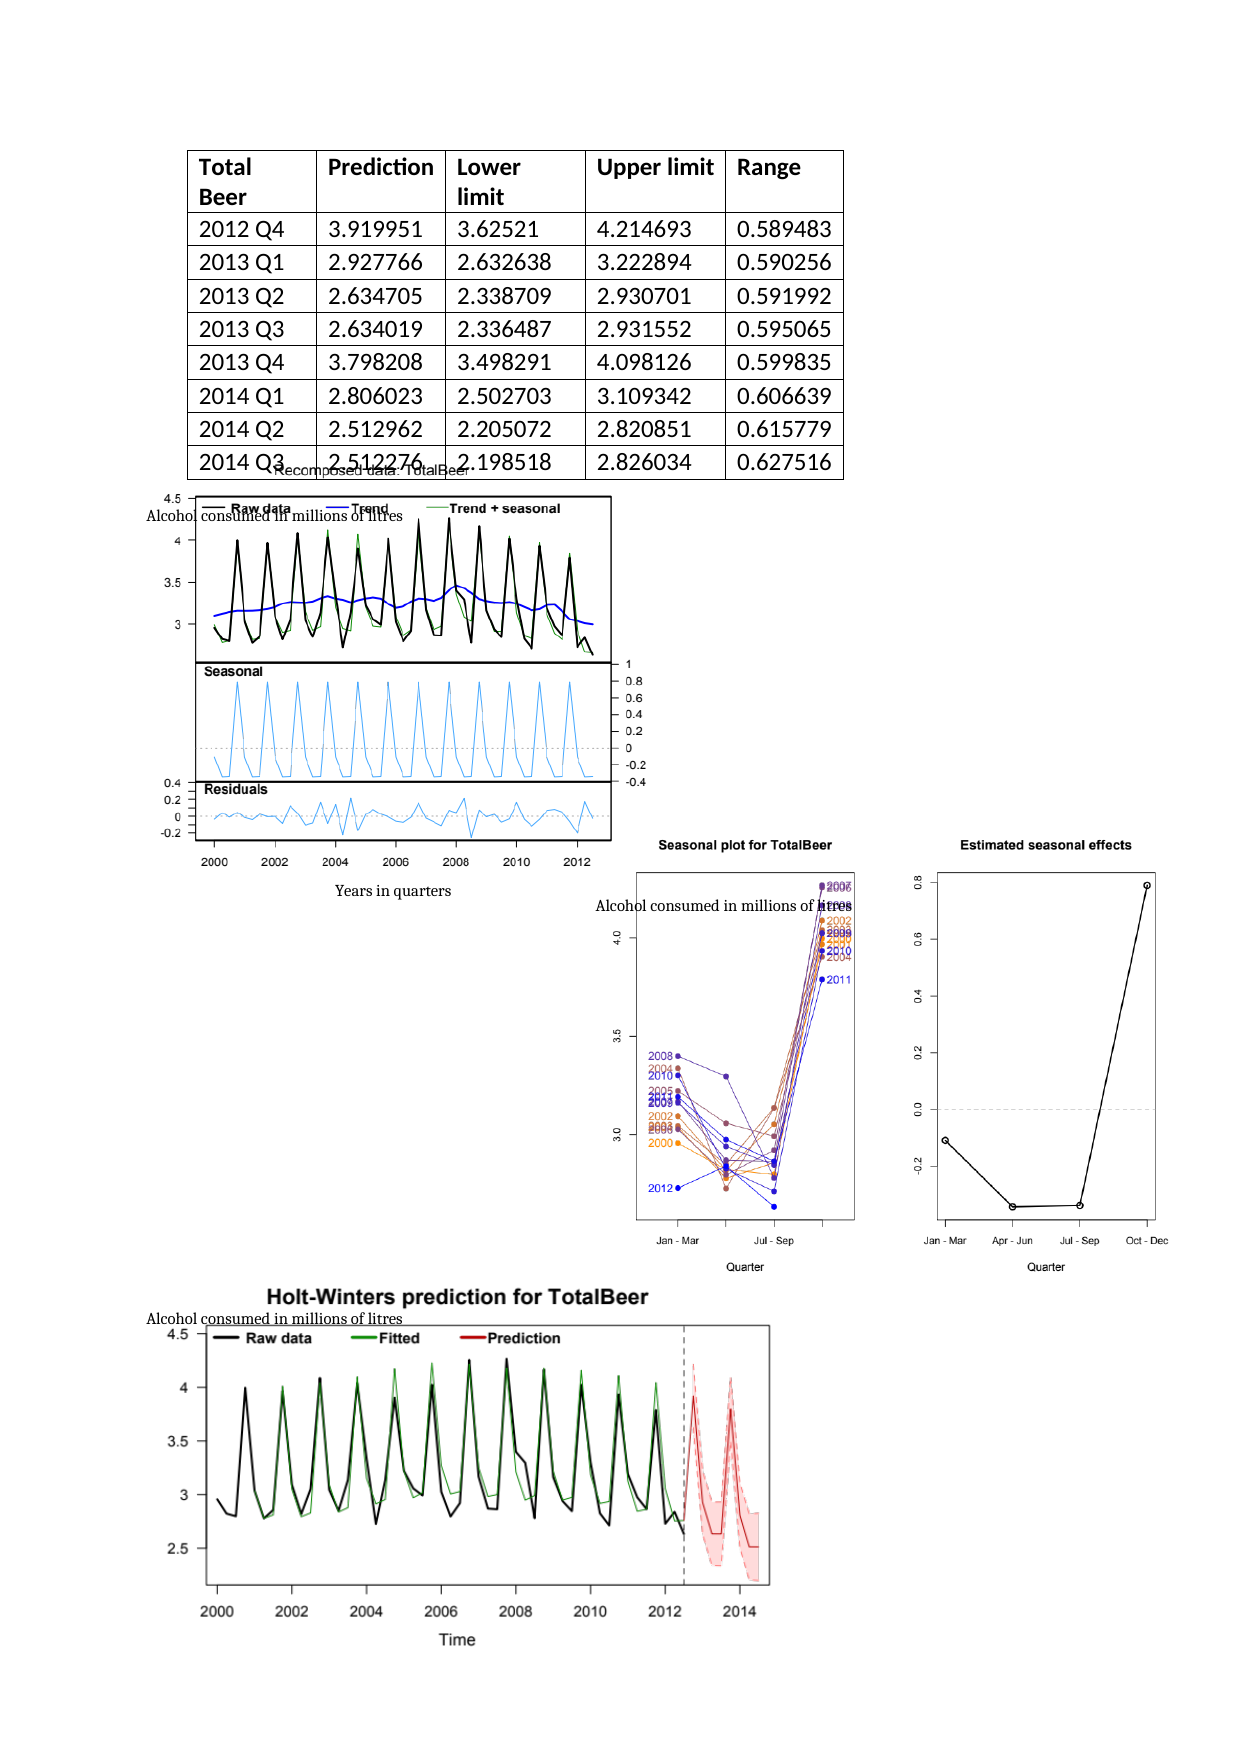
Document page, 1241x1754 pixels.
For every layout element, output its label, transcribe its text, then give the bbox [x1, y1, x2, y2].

table_cell 3.62521 [446, 213, 585, 245]
table_cell 2.512962 [317, 413, 445, 445]
table_cell 2.826034 [586, 446, 725, 479]
table_cell 2013 Q1 [188, 246, 316, 279]
table_cell 2.927766 [317, 246, 445, 279]
table_header Prediction [317, 151, 445, 212]
table_cell 2013 Q2 [188, 280, 316, 312]
table_cell 4.214693 [586, 213, 725, 245]
table_cell 2.336487 [446, 313, 585, 345]
table_cell 2.632638 [446, 246, 585, 279]
table_cell 2.512276 [317, 446, 445, 479]
table_cell 0.606639 [726, 380, 843, 412]
table_cell 3.498291 [446, 346, 585, 379]
table_cell 0.589483 [726, 213, 843, 245]
table_cell 2014 Q2 [188, 413, 316, 445]
table_cell 2.806023 [317, 380, 445, 412]
table_cell 3.919951 [317, 213, 445, 245]
table_header Lower limit [446, 151, 585, 212]
table_cell 0.627516 [726, 446, 843, 479]
table_cell 2013 Q3 [188, 313, 316, 345]
table_cell 2.338709 [446, 280, 585, 312]
table_cell 0.590256 [726, 246, 843, 279]
table_cell 4.098126 [586, 346, 725, 379]
table_cell 2.634705 [317, 280, 445, 312]
table_cell 2.930701 [586, 280, 725, 312]
table_cell 2013 Q4 [188, 346, 316, 379]
table_header Total Beer [188, 151, 316, 212]
table_cell 3.222894 [586, 246, 725, 279]
table_cell 0.615779 [726, 413, 843, 445]
table_header Upper limit [586, 151, 725, 212]
table_cell 2012 Q4 [188, 213, 316, 245]
table_cell 2.820851 [586, 413, 725, 445]
table_cell 2.931552 [586, 313, 725, 345]
table_cell 2.198518 [446, 446, 585, 479]
table_cell 0.595065 [726, 313, 843, 345]
table_cell 3.109342 [586, 380, 725, 412]
table_cell 0.591992 [726, 280, 843, 312]
table_cell 2014 Q3 [188, 446, 316, 479]
table_cell 3.798208 [317, 346, 445, 379]
table_cell 2014 Q1 [188, 380, 316, 412]
table_cell 0.599835 [726, 346, 843, 379]
table_cell 2.205072 [446, 413, 585, 445]
table_cell 2.634019 [317, 313, 445, 345]
table_header Range [726, 151, 843, 212]
table_cell 2.502703 [446, 380, 585, 412]
